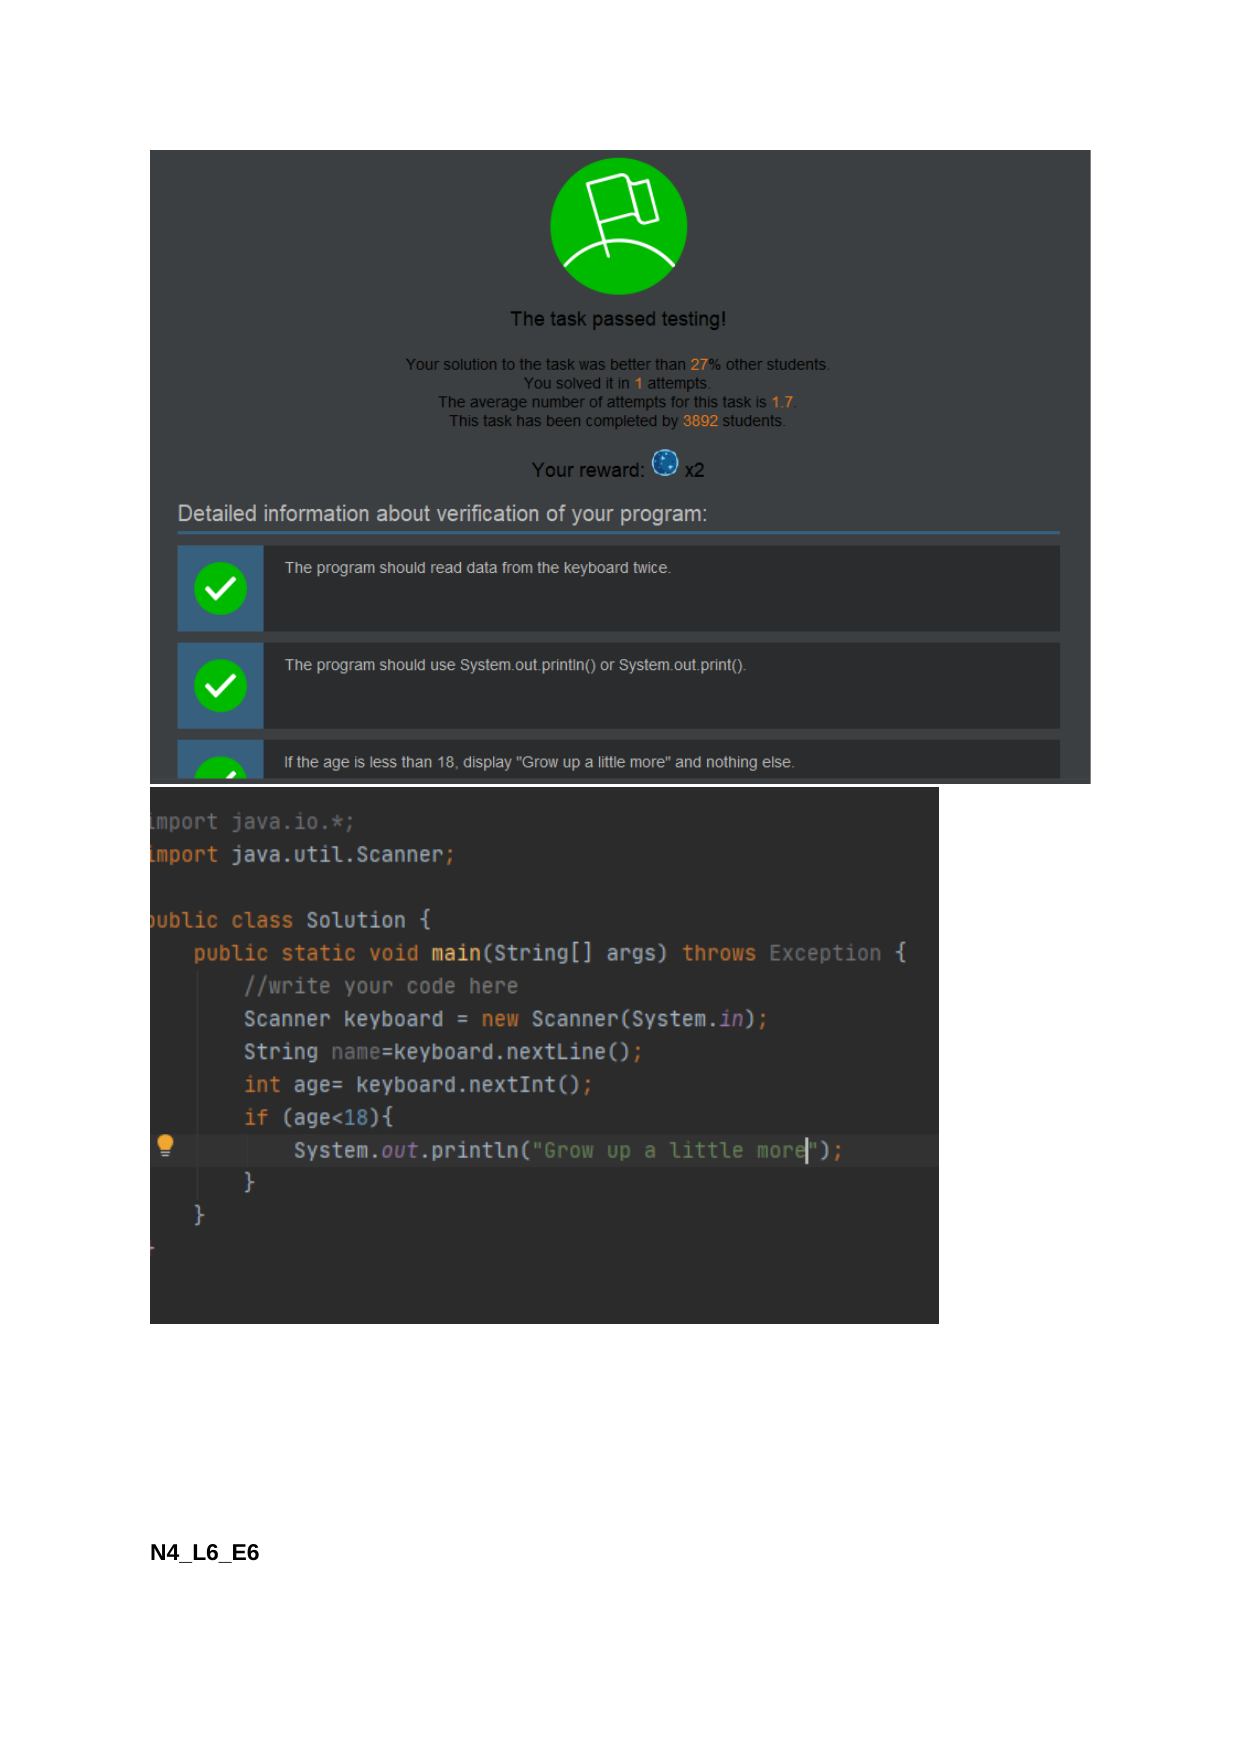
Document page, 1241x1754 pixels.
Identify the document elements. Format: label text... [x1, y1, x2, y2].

text N4_L6_E6 [150, 1538, 1090, 1565]
picture [150, 150, 1091, 784]
picture [150, 787, 939, 1324]
